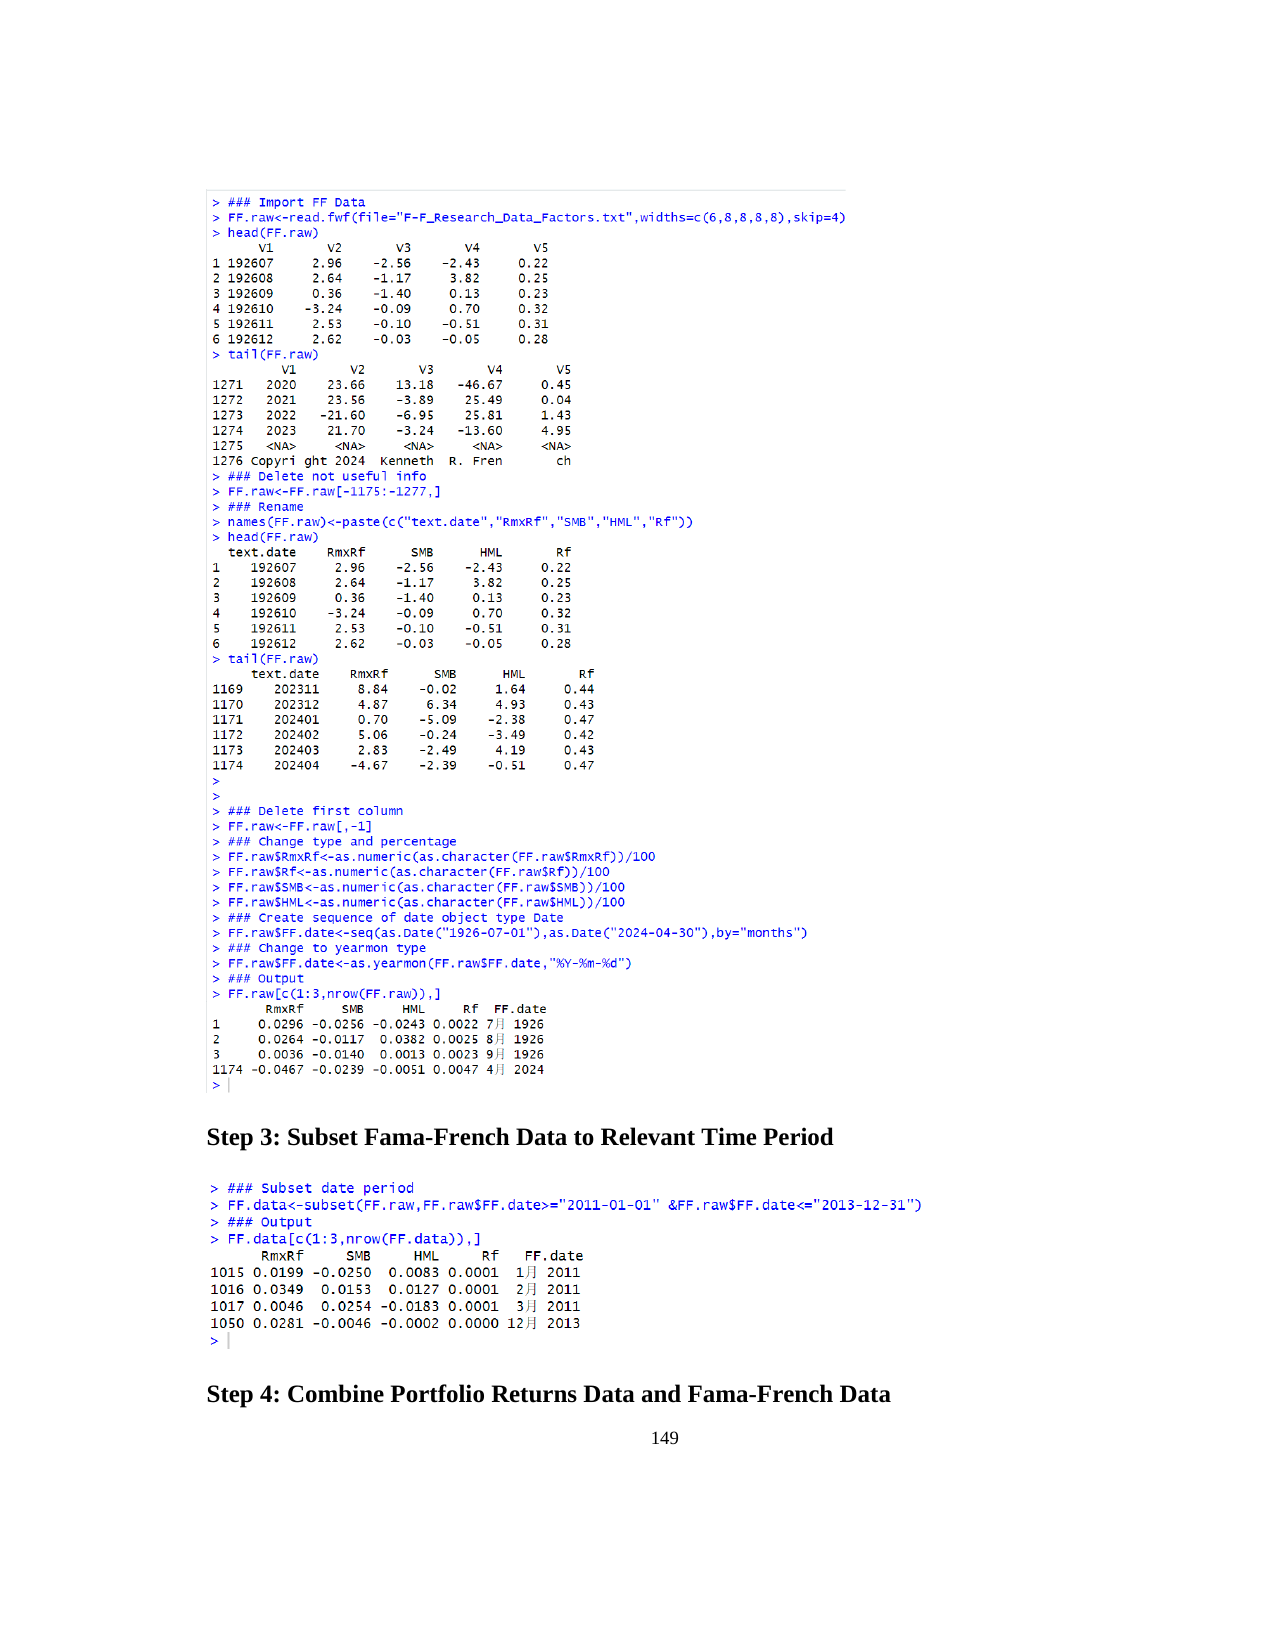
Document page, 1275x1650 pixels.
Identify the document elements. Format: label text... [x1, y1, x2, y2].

picture [206, 189, 846, 1093]
text Step 4: Combine Portfolio Returns Data and Fama-French Data [156, 1379, 1135, 1408]
text Step 3: Subset Fama-French Data to Relevant Time Period [156, 1122, 1135, 1151]
picture [206, 1179, 923, 1351]
